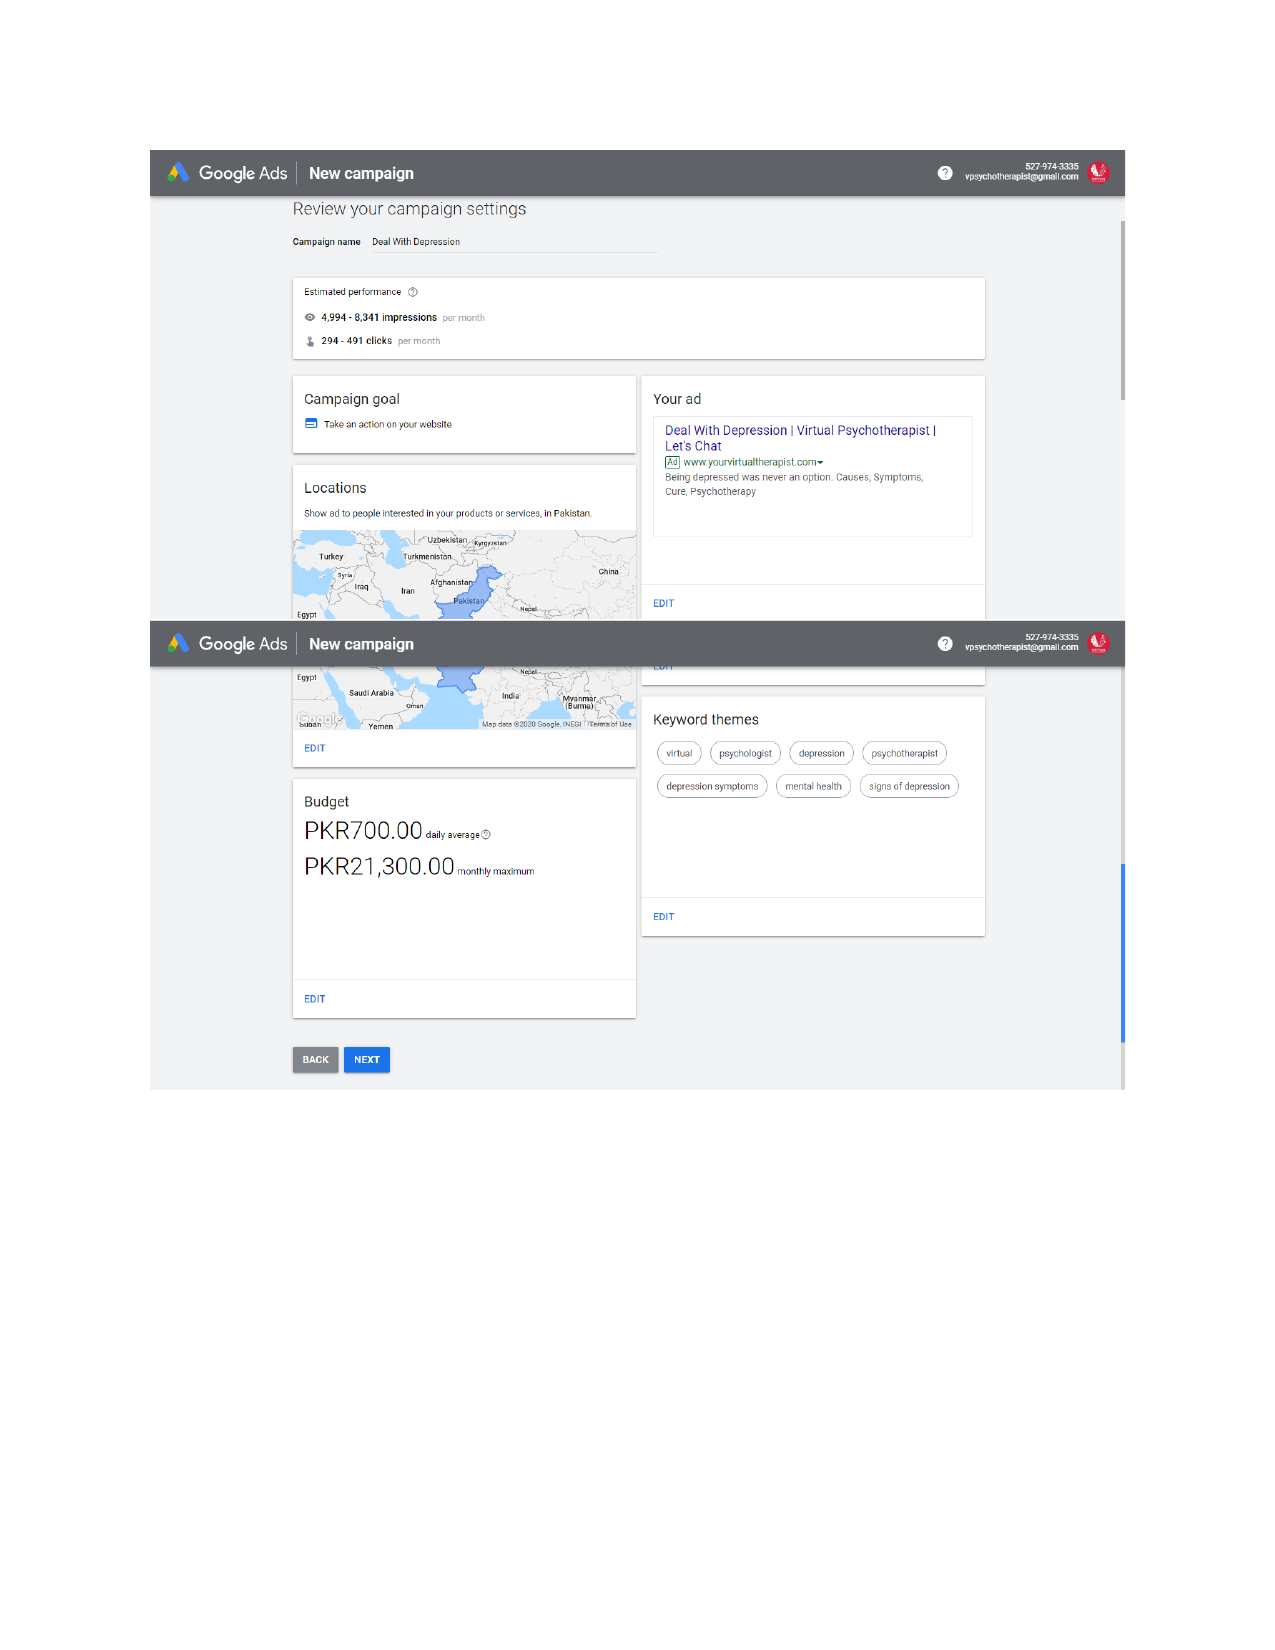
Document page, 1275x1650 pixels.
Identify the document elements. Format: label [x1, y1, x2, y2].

picture [150, 150, 1125, 1090]
